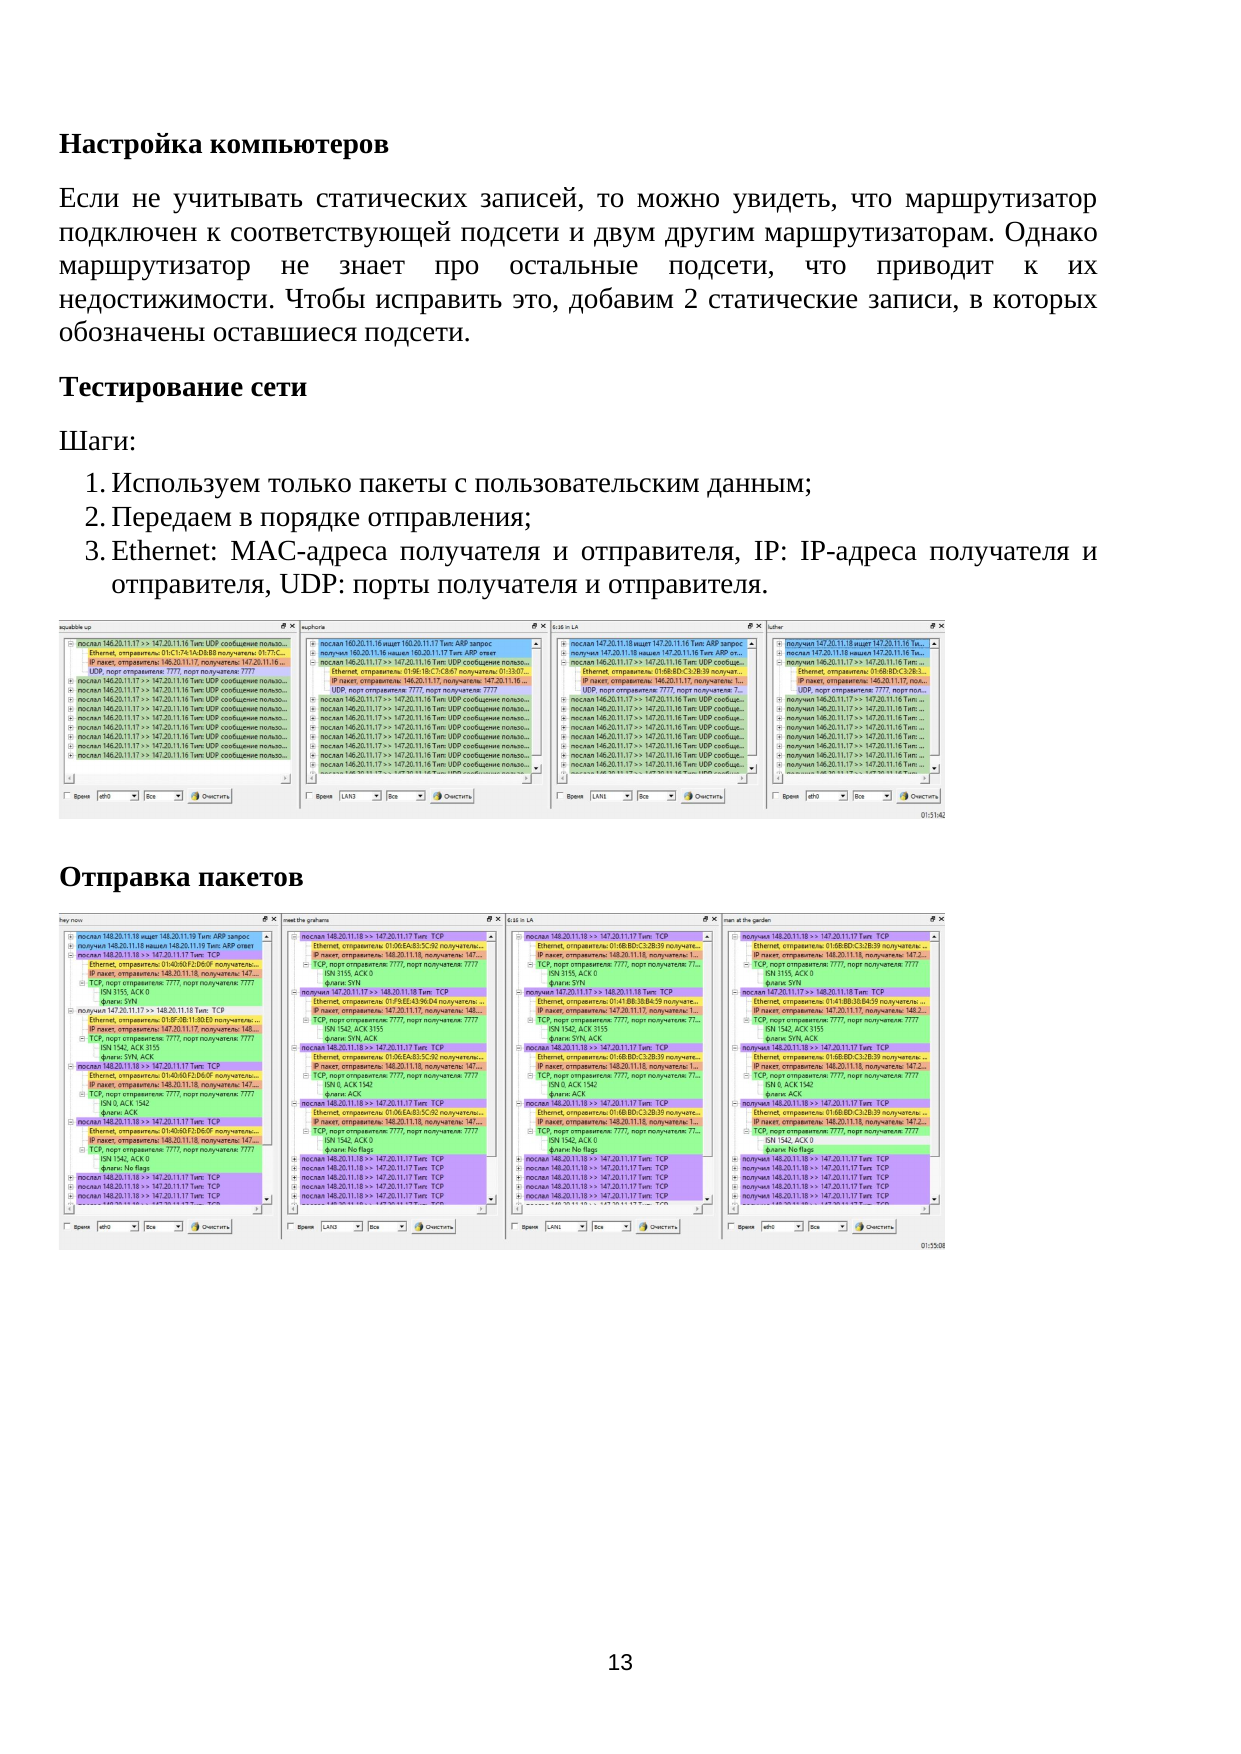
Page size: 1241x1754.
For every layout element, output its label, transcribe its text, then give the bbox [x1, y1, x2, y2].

list Передаем в порядке отправления; [84, 499, 1099, 533]
text Если не учитывать статических записей, то можно увидеть, что маршрутизатор подключен к соответствующей подсети и двум другим маршрутизаторам. Однако маршрутизатор не знает про остальные подсети, что приводит к их недостижимости. Чтобы исправить это, добавим 2 статические записи, в которых обозначены оставшиеся подсети. [58, 180, 1099, 348]
list Ethernet: MAC-адреса получателя и отправителя, IP: IP-адреса получателя и отправителя, UDP: порты получателя и отправителя. [84, 533, 1099, 600]
list Используем только пакеты с пользовательским данным; [84, 466, 1099, 499]
subtitle Тестирование сети [59, 369, 1181, 402]
picture [58, 620, 945, 819]
text Шаги: [58, 423, 1099, 457]
picture [58, 913, 945, 1250]
subtitle Настройка компьютеров [59, 126, 1181, 159]
subtitle Отправка пакетов [59, 859, 1181, 893]
